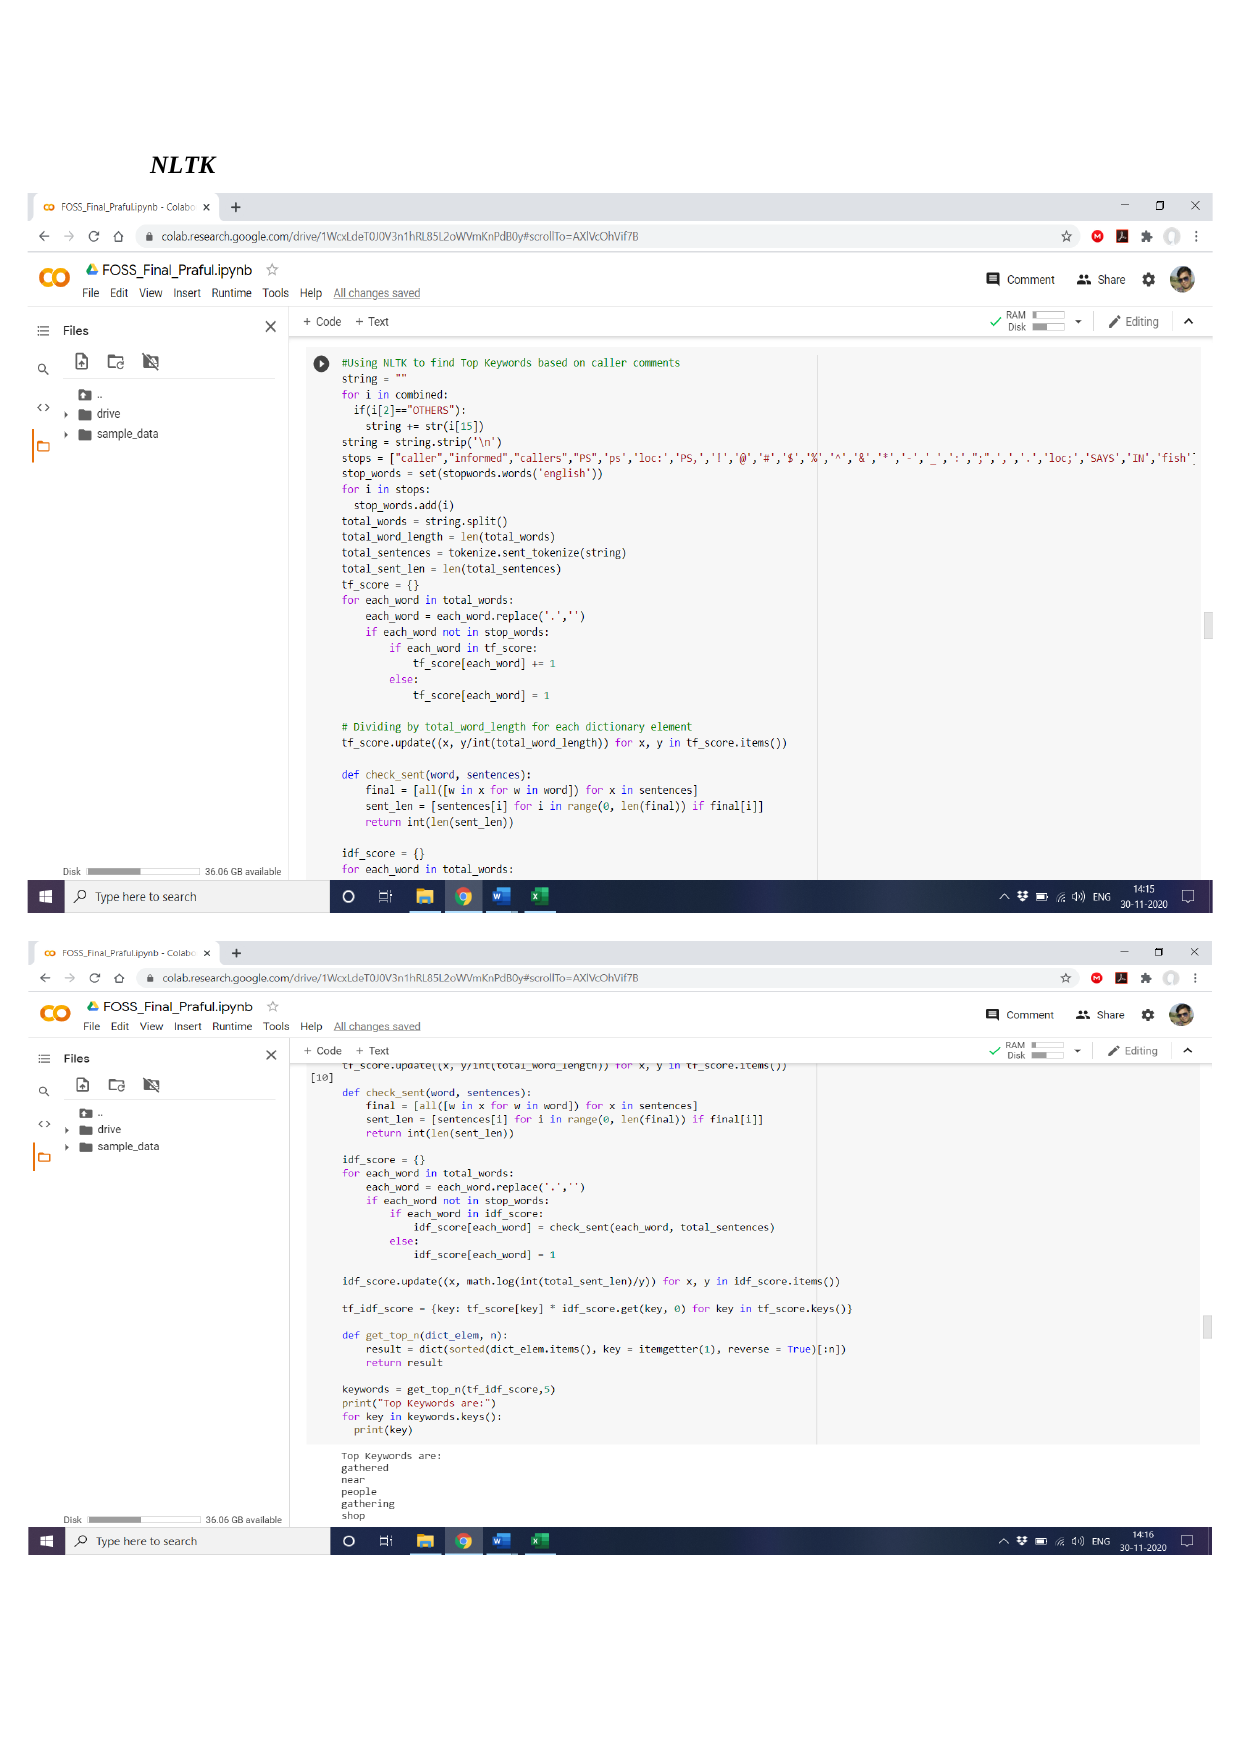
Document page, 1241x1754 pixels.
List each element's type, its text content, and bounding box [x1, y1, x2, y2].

picture [27, 193, 1213, 913]
picture [28, 941, 1212, 1555]
text NLTK [150, 150, 1090, 179]
